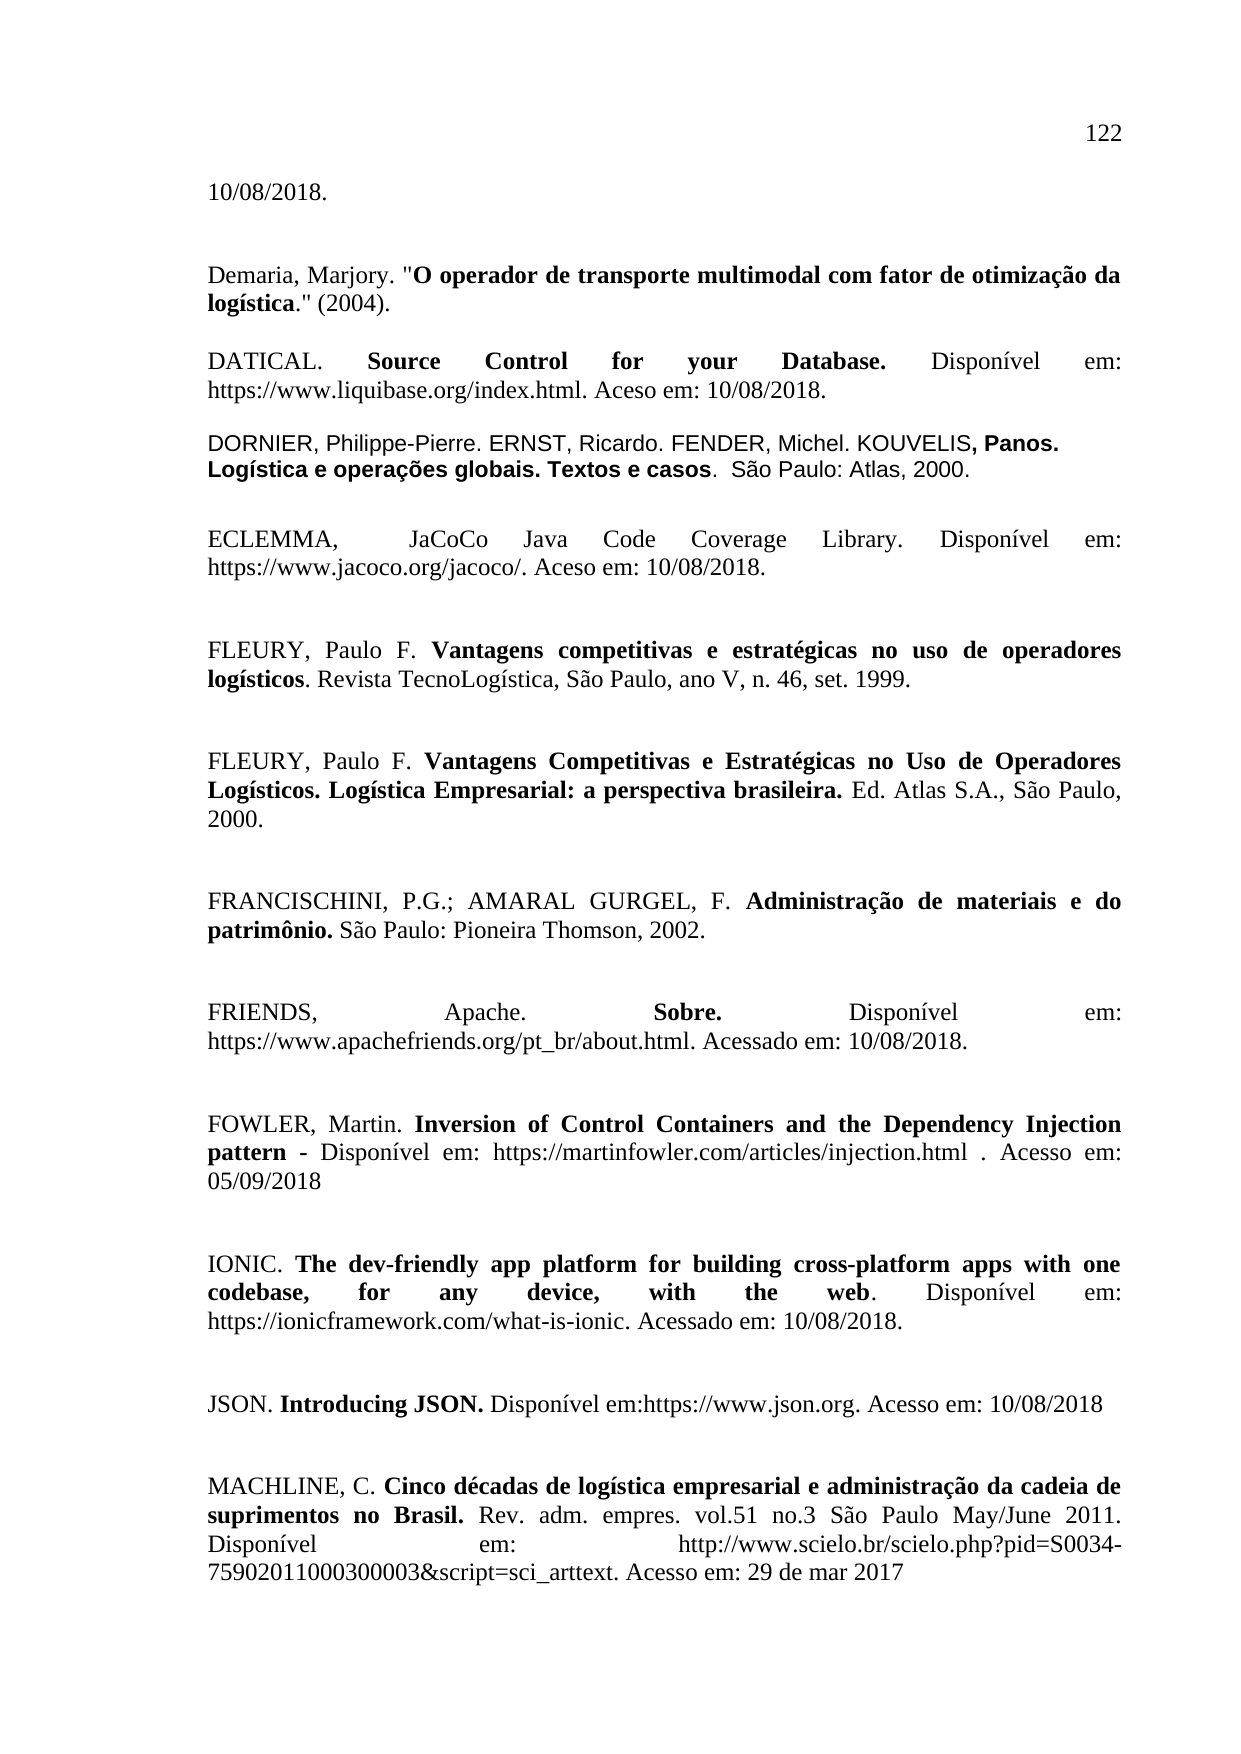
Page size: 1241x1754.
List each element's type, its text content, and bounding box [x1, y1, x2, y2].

text Demaria, Marjory. "O operador de transporte multimodal com fator de otimização da logística." (2004). [207, 260, 1122, 317]
text FRIENDS, Apache. Sobre. Disponível em: https://www.apachefriends.org/pt_br/about.html. Acessado em: 10/08/2018. [207, 997, 1122, 1055]
text DORNIER, Philippe-Pierre. ERNST, Ricardo. FENDER, Michel. KOUVELIS, Panos. [207, 430, 1122, 456]
text FLEURY, Paulo F. Vantagens competitivas e estratégicas no uso de operadores logísticos. Revista TecnoLogística, São Paulo, ano V, n. 46, set. 1999. [207, 635, 1122, 692]
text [207, 177, 1122, 206]
text FLEURY, Paulo F. Vantagens Competitivas e Estratégicas no Uso de Operadores Logísticos. Logística Empresarial: a perspectiva brasileira. Ed. Atlas S.A., São Paulo, 2000. [207, 746, 1122, 832]
text ECLEMMA, JaCoCo Java Code Coverage Library. Disponível em: https://www.jacoco.org/jacoco/. Aceso em: 10/08/2018. [207, 524, 1122, 581]
text JSON. Introducing JSON. Disponível em:https://www.json.org. Acesso em: 10/08/2018 [207, 1389, 1122, 1417]
text Logística e operações globais. Textos e casos. São Paulo: Atlas, 2000. [207, 456, 1122, 482]
text MACHLINE, C. Cinco décadas de logística empresarial e administração da cadeia de suprimentos no Brasil. Rev. adm. empres. vol.51 no.3 São Paulo May/June 2011. Disponível em: http://www.scielo.br/scielo.php?pid=S0034-75902011000300003&script=sci_arttext. Acesso em: 29 de mar 2017 [207, 1471, 1122, 1586]
text FOWLER, Martin. Inversion of Control Containers and the Dependency Injection pattern - Disponível em: https://martinfowler.com/articles/injection.html . Acesso em: 05/09/2018 [207, 1109, 1122, 1195]
text FRANCISCHINI, P.G.; AMARAL GURGEL, F. Administração de materiais e do patrimônio. São Paulo: Pioneira Thomson, 2002. [207, 886, 1122, 944]
text IONIC. The dev-friendly app platform for building cross-platform apps with one codebase, for any device, with the web. Disponível em: https://ionicframework.com/what-is-ionic. Acessado em: 10/08/2018. [207, 1249, 1122, 1335]
text DATICAL. Source Control for your Database. Disponível em: https://www.liquibase.org/index.html. Aceso em: 10/08/2018. [207, 346, 1122, 403]
